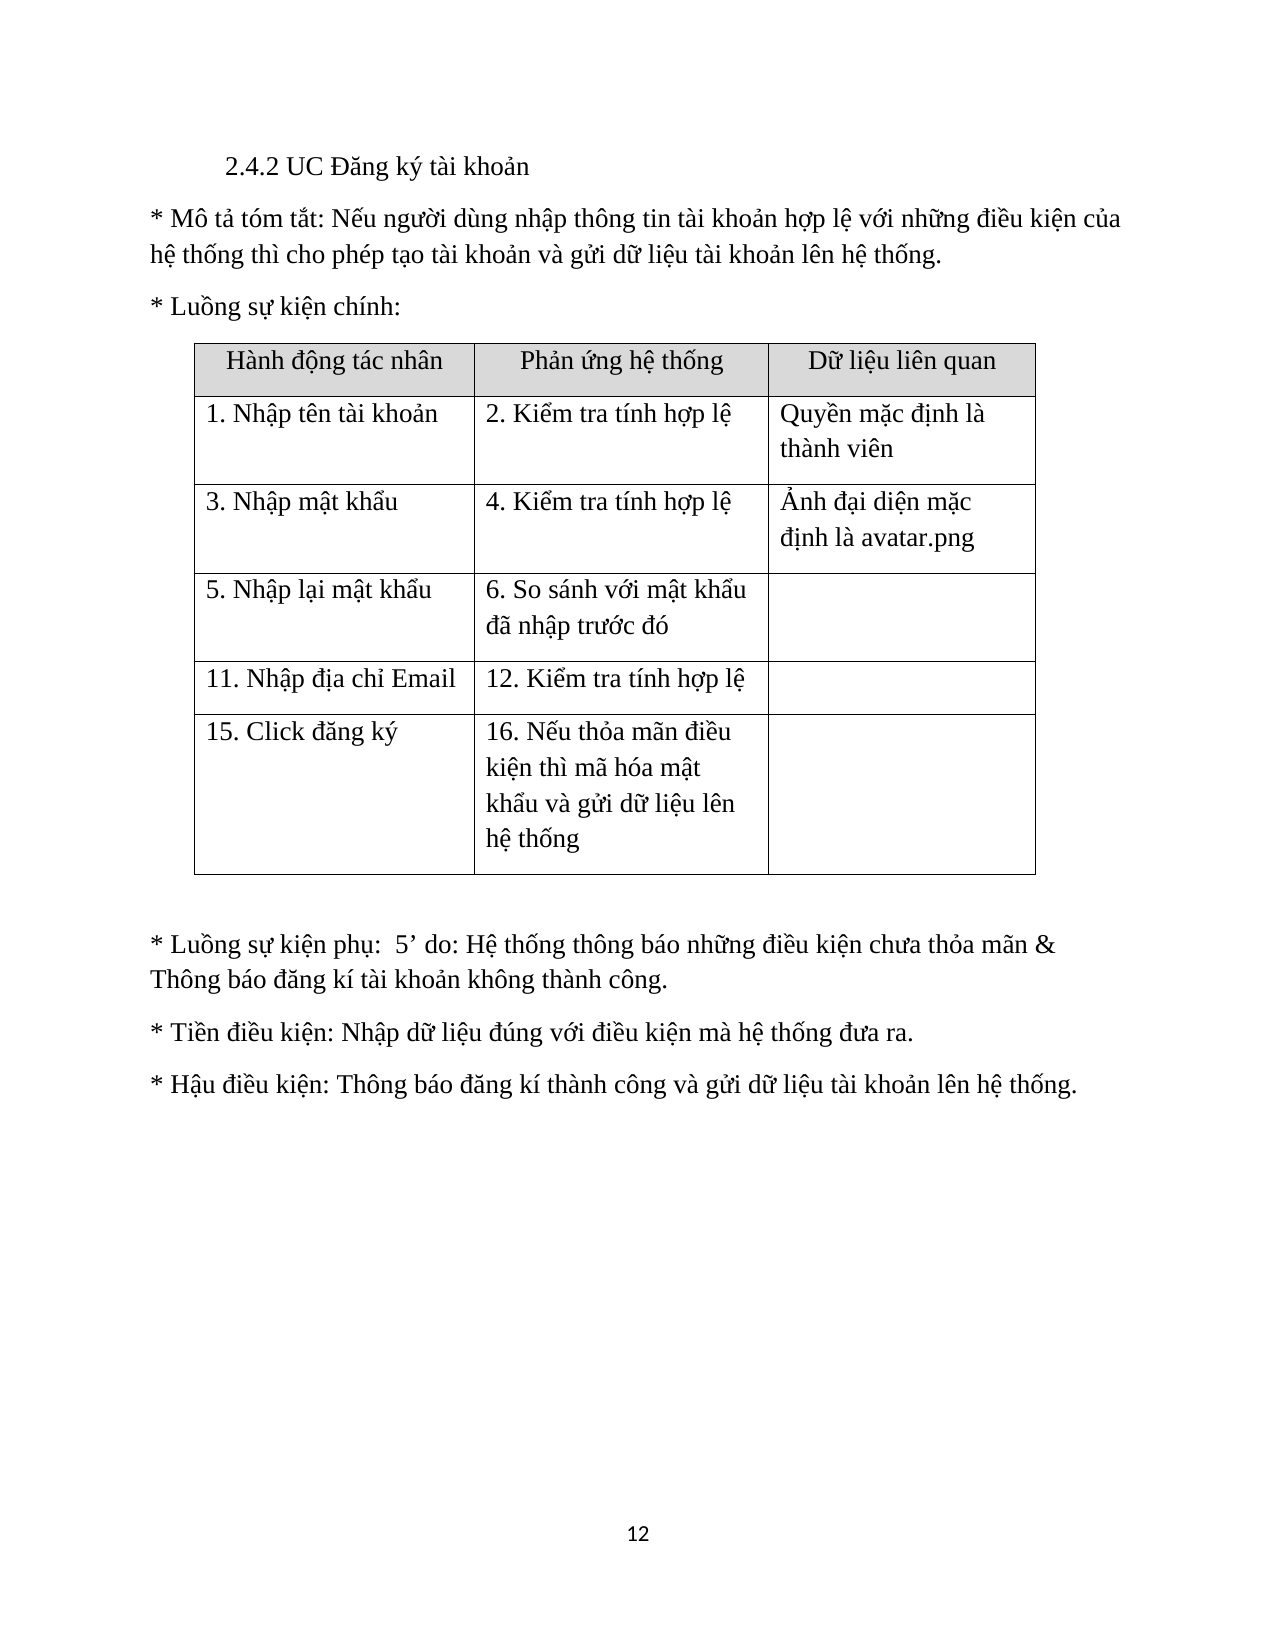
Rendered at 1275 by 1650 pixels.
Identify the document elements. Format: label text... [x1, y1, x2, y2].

table_cell 5. Nhập lại mật khẩu [195, 574, 474, 661]
table_cell 1. Nhập tên tài khoản [195, 397, 474, 484]
table_cell 4. Kiểm tra tính hợp lệ [475, 485, 768, 572]
table_cell Ảnh đại diện mặc định là avatar.png [769, 485, 1035, 572]
text * Hậu điều kiện: Thông báo đăng kí thành công và gửi dữ liệu tài khoản lên hệ thống. [150, 1068, 1125, 1099]
table_cell 16. Nếu thỏa mãn điều kiện thì mã hóa mật khẩu và gửi dữ liệu lên hệ thống [475, 715, 768, 874]
table_header Phản ứng hệ thống [475, 344, 768, 396]
table_cell [769, 574, 1035, 661]
table_cell 11. Nhập địa chỉ Email [195, 662, 474, 714]
table_cell 3. Nhập mật khẩu [195, 485, 474, 572]
table_cell [769, 715, 1035, 874]
table_header Hành động tác nhân [195, 344, 474, 396]
table_cell 6. So sánh với mật khẩu đã nhập trước đó [475, 574, 768, 661]
table_header Dữ liệu liên quan [769, 344, 1035, 396]
text 2.4.2 UC Đăng ký tài khoản [150, 150, 1125, 181]
table_cell 12. Kiểm tra tính hợp lệ [475, 662, 768, 714]
text * Luồng sự kiện chính: [150, 291, 1125, 322]
table_cell 2. Kiểm tra tính hợp lệ [475, 397, 768, 484]
text * Tiền điều kiện: Nhập dữ liệu đúng với điều kiện mà hệ thống đưa ra. [150, 1016, 1125, 1047]
table_cell Quyền mặc định là thành viên [769, 397, 1035, 484]
text * Mô tả tóm tắt: Nếu người dùng nhập thông tin tài khoản hợp lệ với những điều kiện của hệ thống thì cho phép tạo tài khoản và gửi dữ liệu tài khoản lên hệ thống. [150, 202, 1125, 269]
table_cell 15. Click đăng ký [195, 715, 474, 874]
text * Luồng sự kiện phụ: 5’ do: Hệ thống thông báo những điều kiện chưa thỏa mãn & Thông báo đăng kí tài khoản không thành công. [150, 928, 1125, 994]
table_cell [769, 662, 1035, 714]
